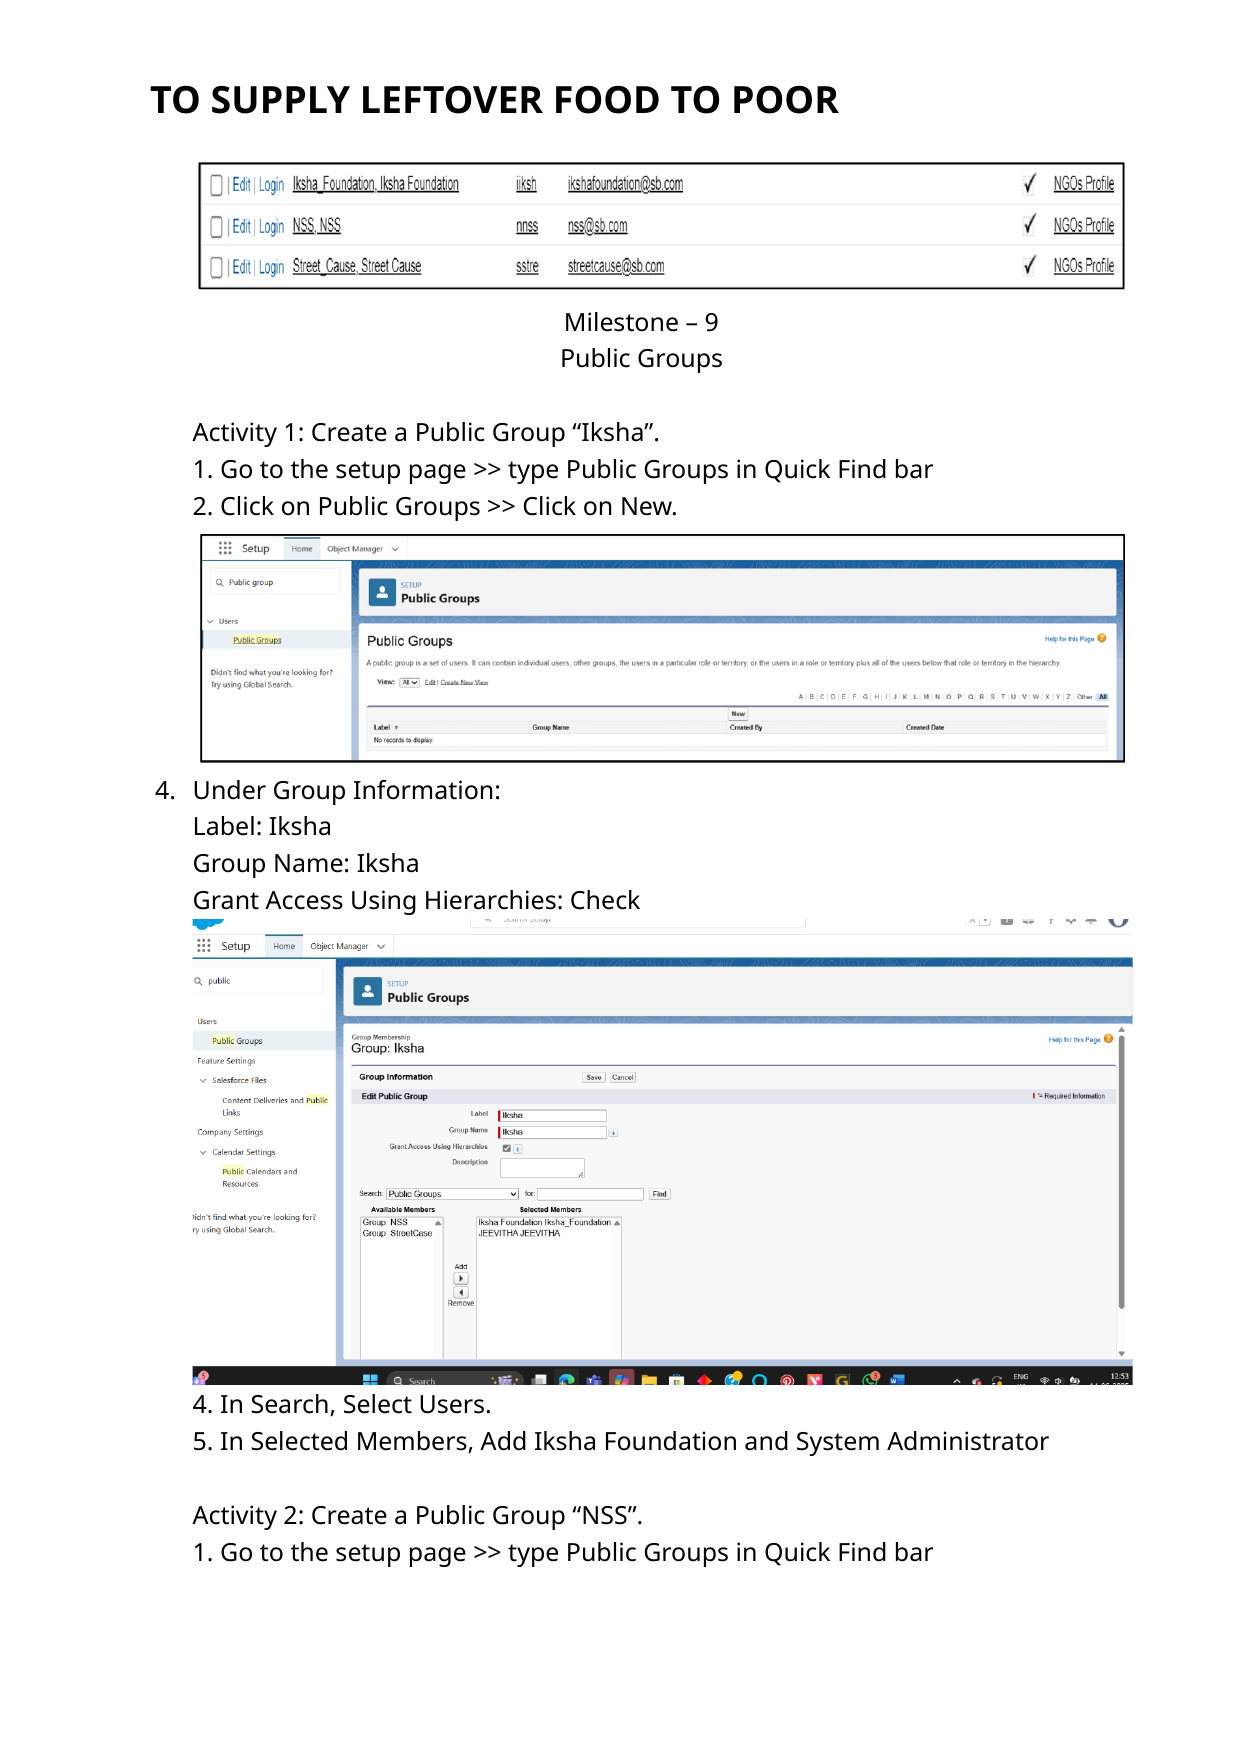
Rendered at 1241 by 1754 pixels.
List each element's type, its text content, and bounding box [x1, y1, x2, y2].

picture [192, 150, 1133, 302]
list 2. Click on Public Groups >> Click on New. [192, 488, 1090, 522]
list Activity 2: Create a Public Group “NSS”. [192, 1497, 1090, 1532]
list Grant Access Using Hierarchies: Check [192, 883, 1090, 917]
list 1. Go to the setup page >> type Public Groups in Quick Find bar [192, 451, 1090, 485]
list Milestone – 9 [192, 304, 1090, 338]
list Group Name: Iksha [192, 846, 1090, 880]
list 4. In Search, Select Users. [192, 1387, 1090, 1421]
picture [755, 1377, 764, 1385]
list Public Groups [192, 341, 1090, 375]
list Activity 1: Create a Public Group “Iksha”. [192, 414, 1090, 449]
list 1. Go to the setup page >> type Public Groups in Quick Find bar [192, 1534, 1090, 1568]
picture [192, 525, 1133, 771]
picture [192, 919, 1133, 1385]
list 5. In Selected Members, Add Iksha Foundation and System Administrator [192, 1424, 1090, 1458]
list Label: Iksha [192, 809, 1090, 843]
list Under Group Information: [155, 772, 1090, 806]
